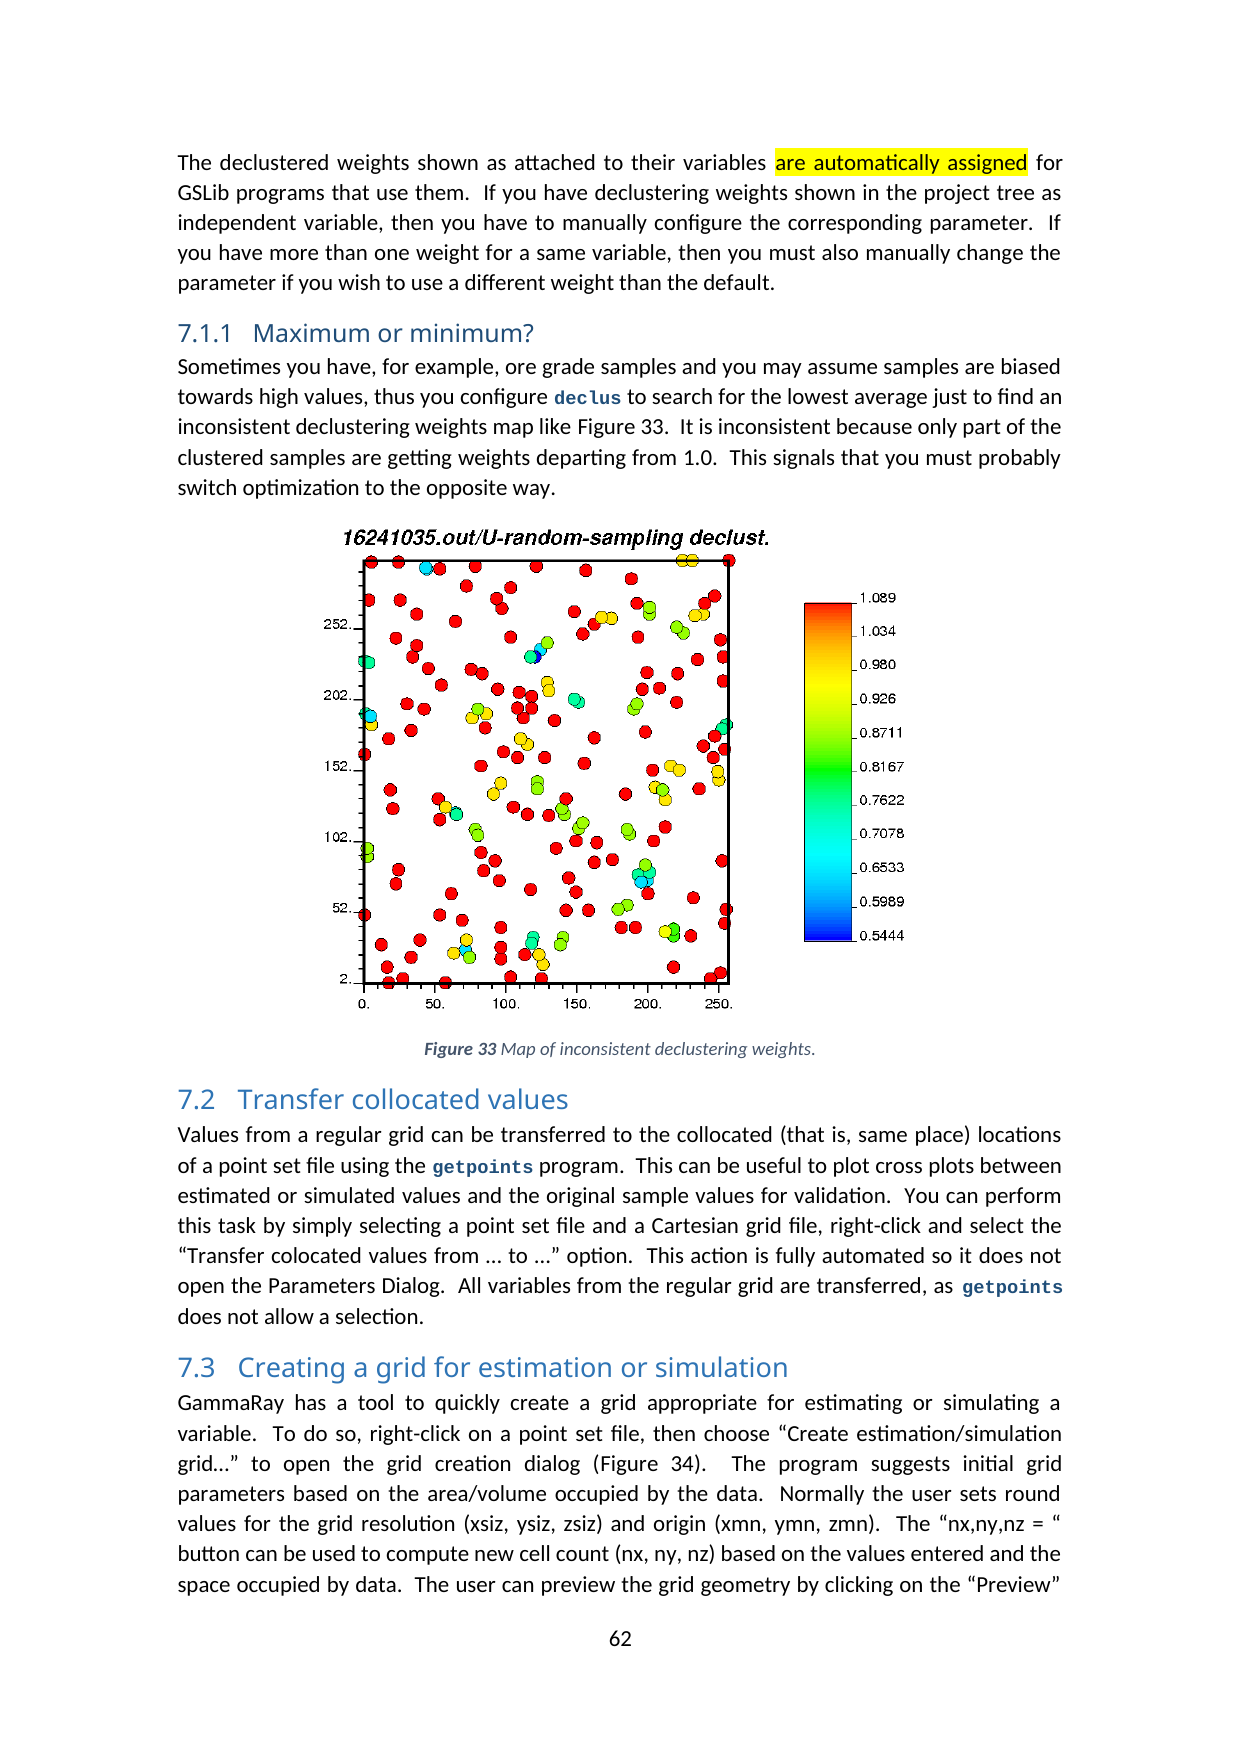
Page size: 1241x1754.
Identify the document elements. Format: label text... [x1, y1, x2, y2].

subtitle Creating a grid for estimation or simulation [177, 1349, 1063, 1386]
subtitle Maximum or minimum? [177, 315, 1063, 349]
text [177, 1388, 1063, 1598]
picture [314, 519, 926, 1019]
text Figure 33 Map of inconsistent declustering weights. [177, 1037, 1063, 1060]
subtitle Transfer collocated values [177, 1081, 1063, 1118]
text Sometimes you have, for example, ore grade samples and you may assume samples are biased towards high values, thus you configure declus to search for the lowest average just to find an inconsistent declustering weights map like Figure 32. It is inconsistent because only part of the clustered samples are getting weights departing from 1.0. This signals that you must probably switch optimization to the opposite way. [177, 352, 1063, 501]
text Values from a regular grid can be transferred to the collocated (that is, same place) locations of a point set file using the getpoints program. This can be useful to plot cross plots between estimated or simulated values and the original sample values for validation. You can perform this task by simply selecting a point set file and a Cartesian grid file, right-click and select the “Transfer colocated values from … to …” option. This action is fully automated so it does not open the Parameters Dialog. All variables from the regular grid are transferred, as getpoints does not allow a selection. [177, 1121, 1063, 1330]
text The declustered weights shown as attached to their variables are automatically assigned for GSLib programs that use them. If you have declustering weights shown in the project tree as independent variable, then you have to manually configure the corresponding parameter. If you have more than one weight for a same variable, then you must also manually change the parameter if you wish to use a different weight than the default. [177, 148, 1063, 296]
